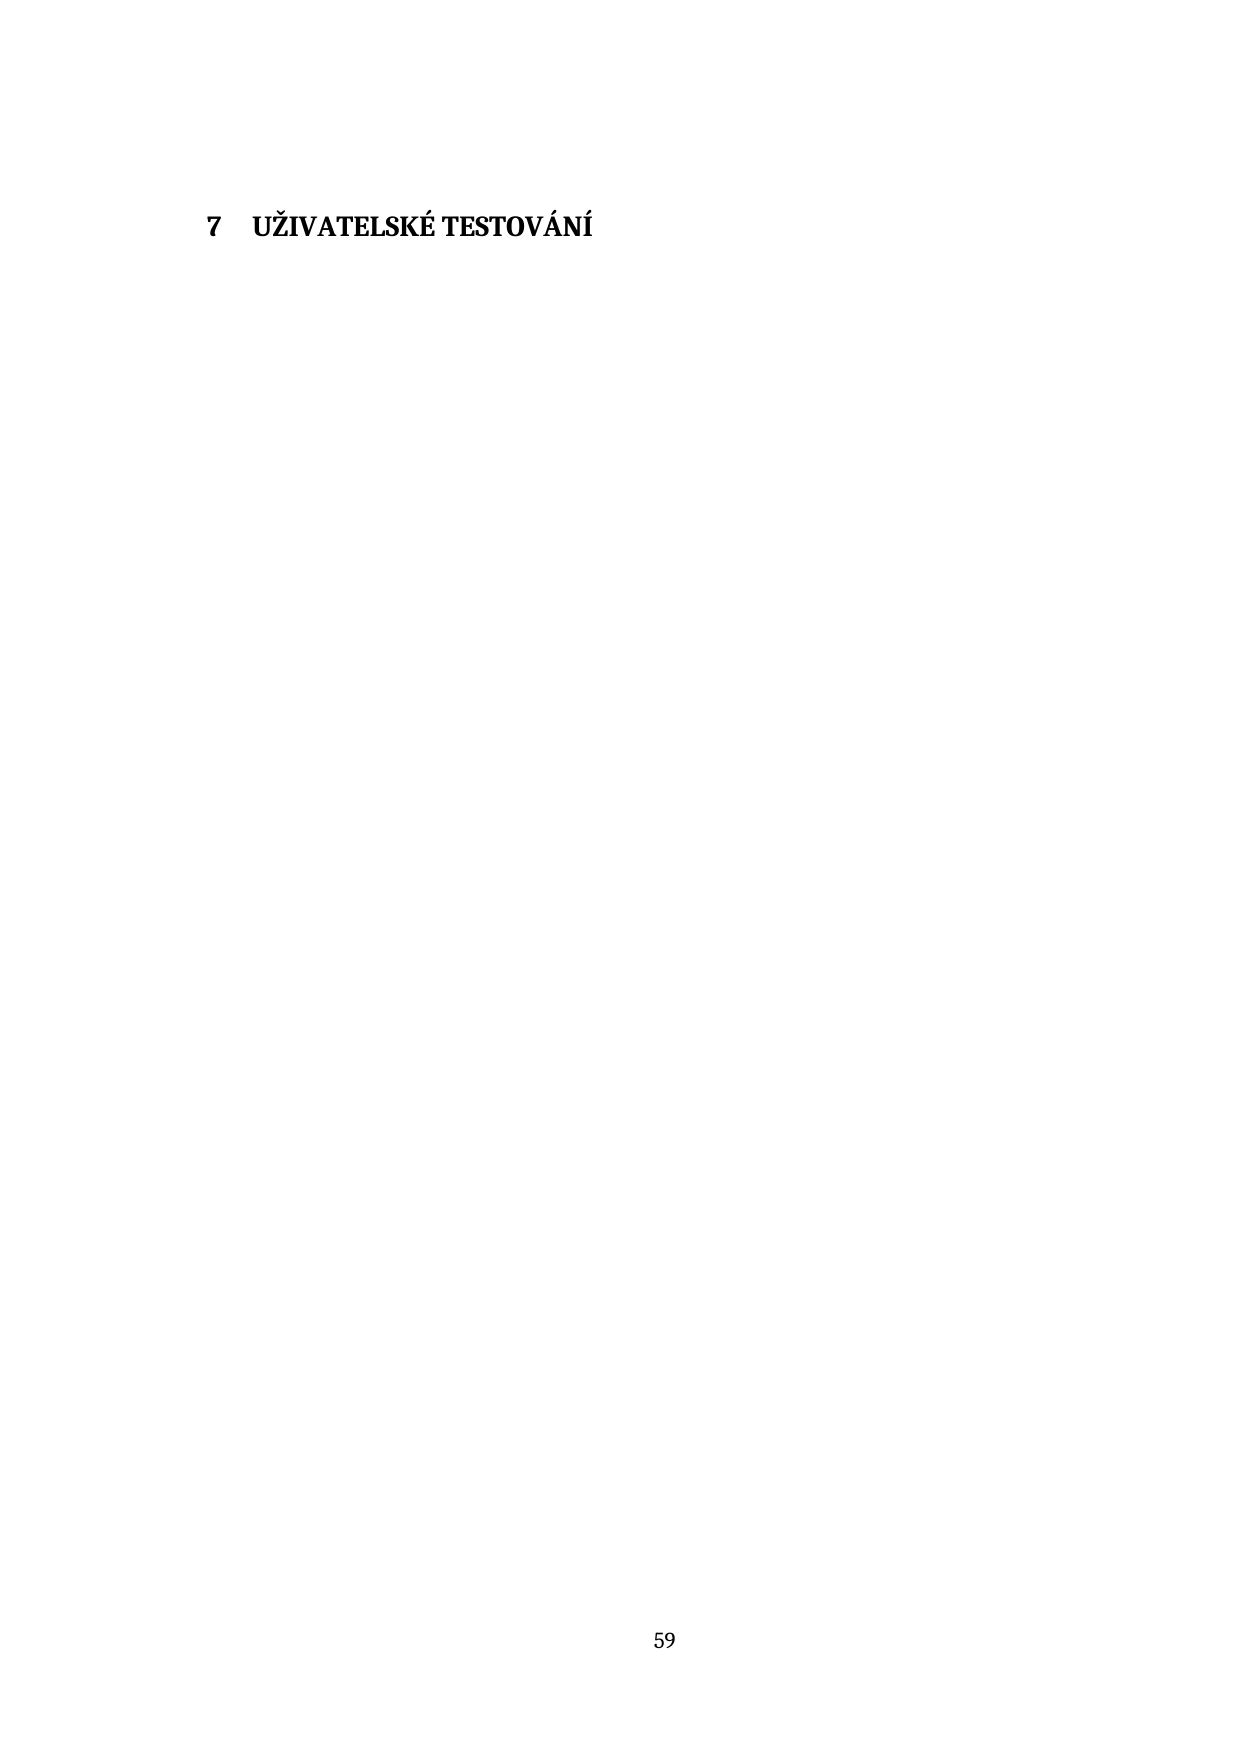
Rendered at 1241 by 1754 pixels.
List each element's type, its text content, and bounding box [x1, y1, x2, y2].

subtitle UŽIVATELSKÉ TESTOVÁNÍ [207, 211, 1122, 244]
